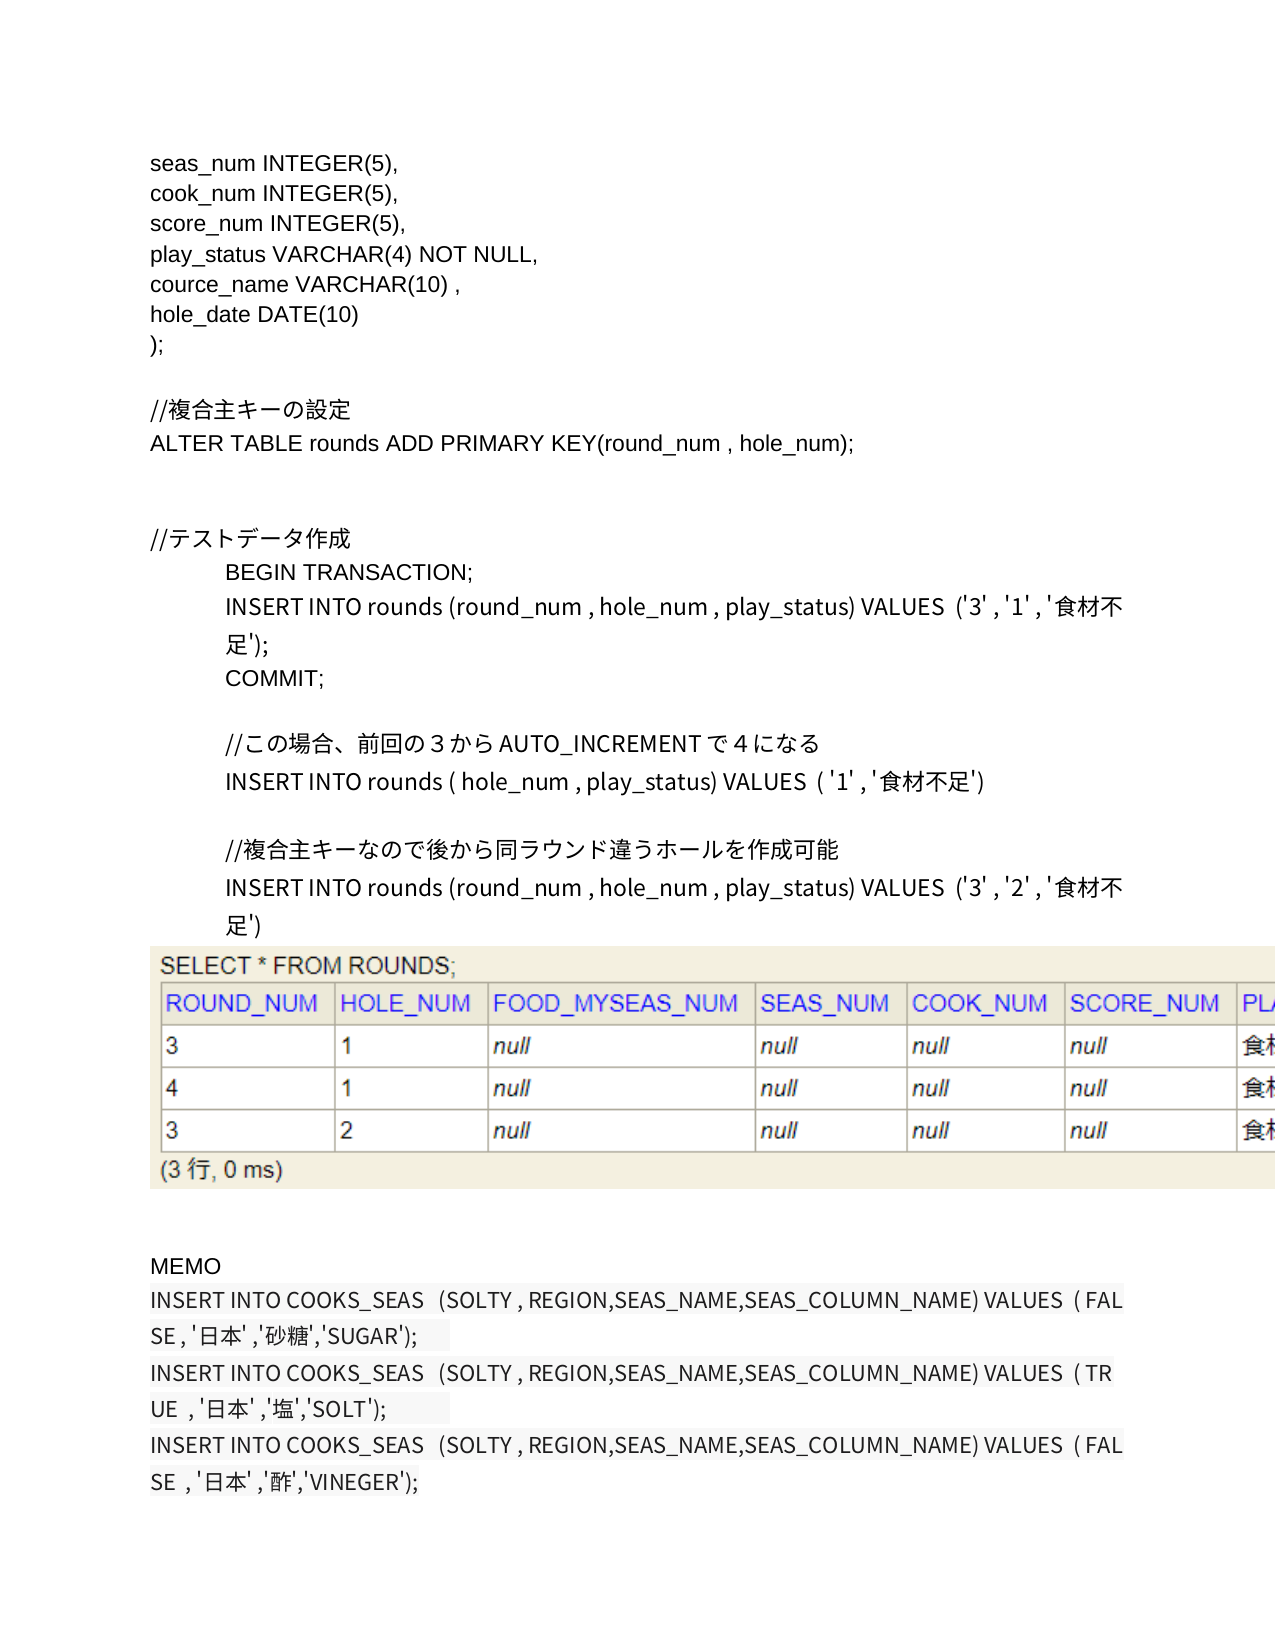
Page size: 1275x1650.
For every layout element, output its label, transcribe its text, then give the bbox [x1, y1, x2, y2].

text INSERT INTO COOKS_SEAS (SOLTY , REGION,SEAS_NAME,SEAS_COLUMN_NAME) VALUES ( FALSE , '日本' ,'酢','VINEGER'); [150, 1428, 1125, 1496]
text seas_num INTEGER(5), [150, 150, 1125, 176]
text INSERT INTO rounds ( hole_num , play_status) VALUES ( '1' , '食材不足') [225, 763, 1125, 797]
text cook_num INTEGER(5), [150, 180, 1125, 207]
text ALTER TABLE rounds ADD PRIMARY KEY(round_num , hole_num); [150, 430, 1125, 456]
text COMMIT; [225, 665, 1125, 691]
text MEMO [150, 1253, 1125, 1279]
text cource_name VARCHAR(10) , [150, 271, 1125, 297]
text BEGIN TRANSACTION; [225, 558, 1125, 585]
text play_status VARCHAR(4) NOT NULL, [150, 241, 1125, 267]
text hole_date DATE(10) [150, 301, 1125, 327]
text score_num INTEGER(5), [150, 210, 1125, 237]
text ); [150, 331, 1125, 358]
text //テストデータ作成 [150, 520, 1125, 554]
picture [150, 946, 1275, 1189]
text INSERT INTO COOKS_SEAS (SOLTY , REGION,SEAS_NAME,SEAS_COLUMN_NAME) VALUES ( FALSE , '日本' ,'砂糖','SUGAR'); [150, 1283, 1125, 1351]
text //複合主キーの設定 [150, 392, 1125, 425]
text //この場合、前回の３からAUTO_INCREMENTで４になる [225, 725, 1125, 759]
text INSERT INTO COOKS_SEAS (SOLTY , REGION,SEAS_NAME,SEAS_COLUMN_NAME) VALUES ( TRUE , '日本' ,'塩','SOLT'); [150, 1356, 1125, 1424]
text //複合主キーなので後から同ラウンド違うホールを作成可能 [225, 832, 1125, 865]
text INSERT INTO rounds (round_num , hole_num , play_status) VALUES ('3' , '1' , '食材不足'); [225, 589, 1125, 660]
text INSERT INTO rounds (round_num , hole_num , play_status) VALUES ('3' , '2' , '食材不足') [225, 870, 1125, 941]
